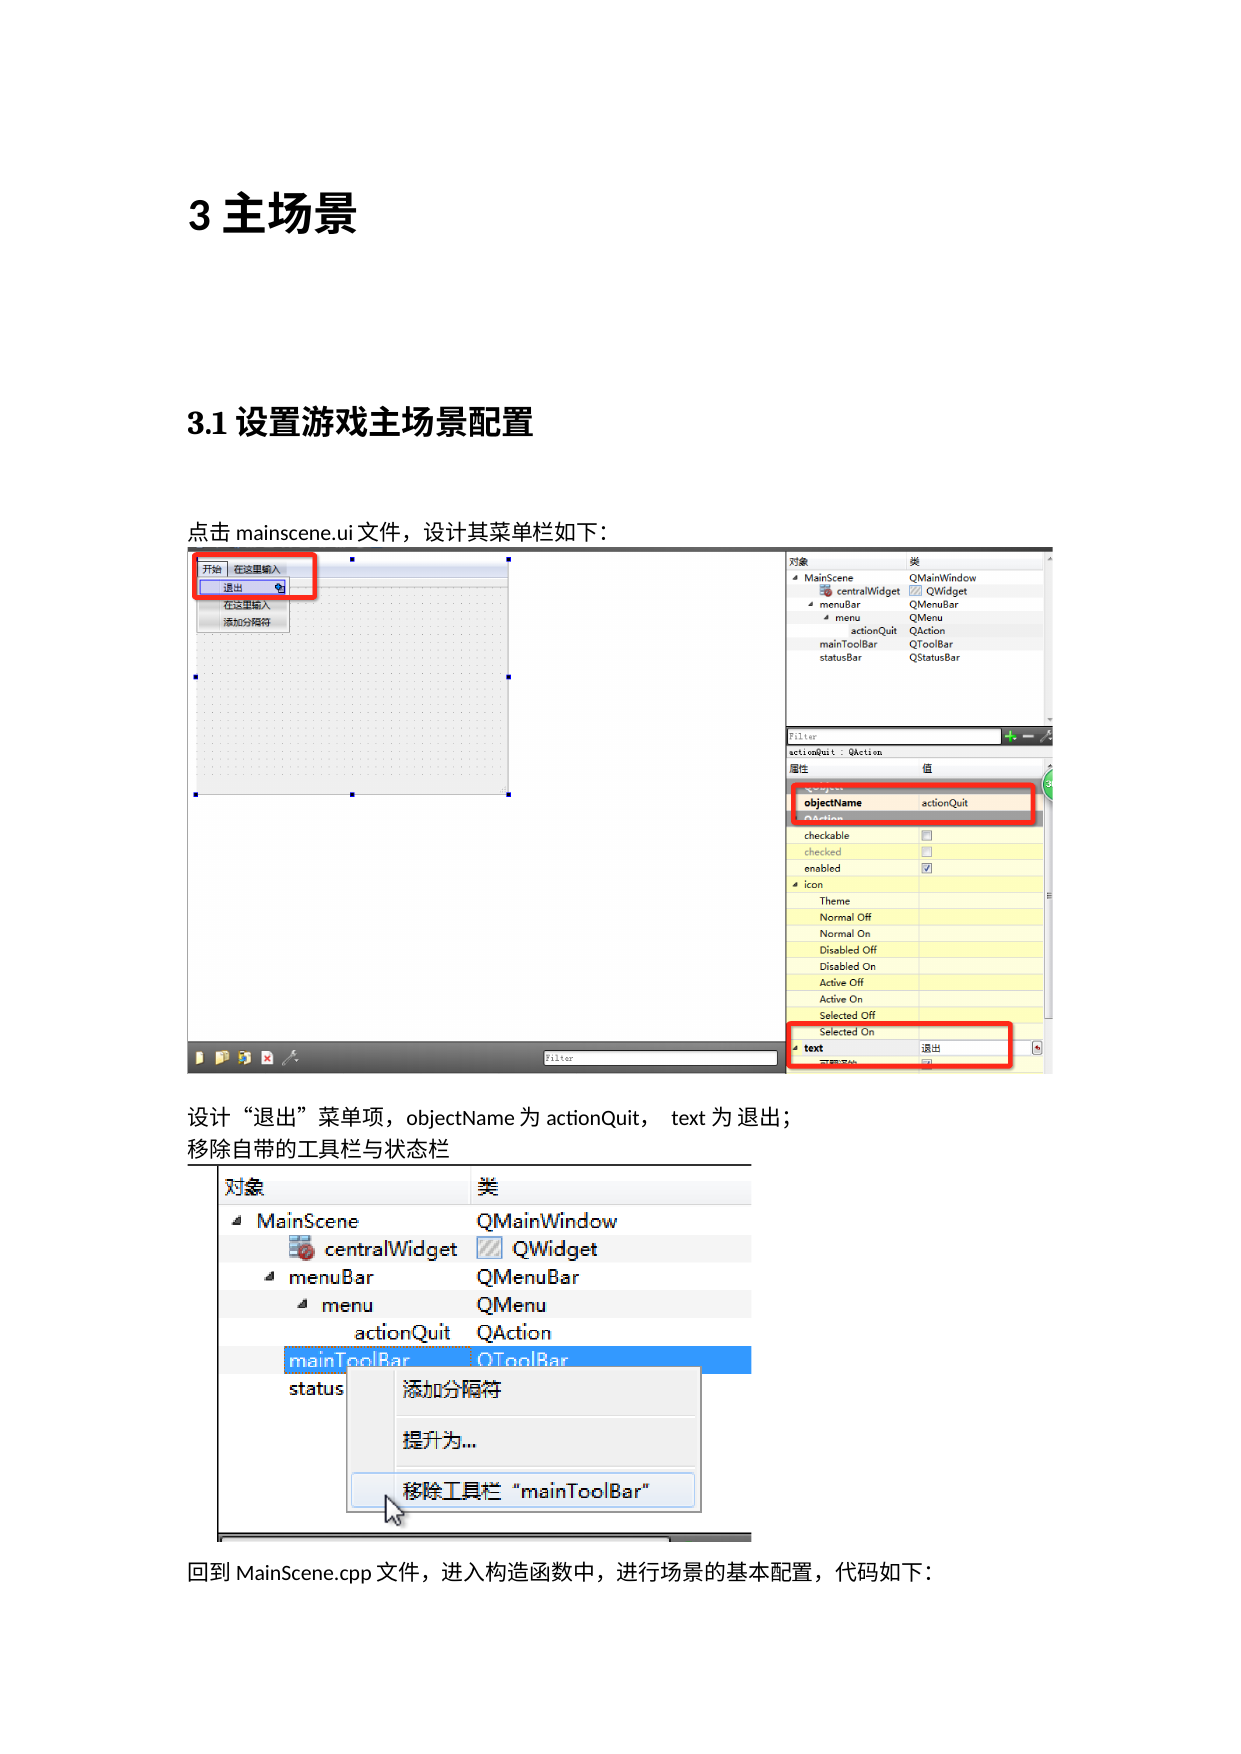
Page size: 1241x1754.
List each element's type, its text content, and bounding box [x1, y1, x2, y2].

text 移除自带的工具栏与状态栏 [187, 1132, 1053, 1164]
text 回到MainScene.cpp文件，进入构造函数中，进行场景的基本配置，代码如下： [187, 1554, 1053, 1587]
picture [187, 1164, 752, 1542]
subtitle 3 主场景 [187, 162, 1053, 259]
subtitle 3.1 设置游戏主场景配置 [187, 387, 1053, 452]
picture [187, 547, 1053, 1074]
text 点击mainscene.ui文件，设计其菜单栏如下： [187, 514, 1053, 547]
text 设计“退出”菜单项，objectName为 actionQuit， text 为 退出； [187, 1099, 1053, 1132]
